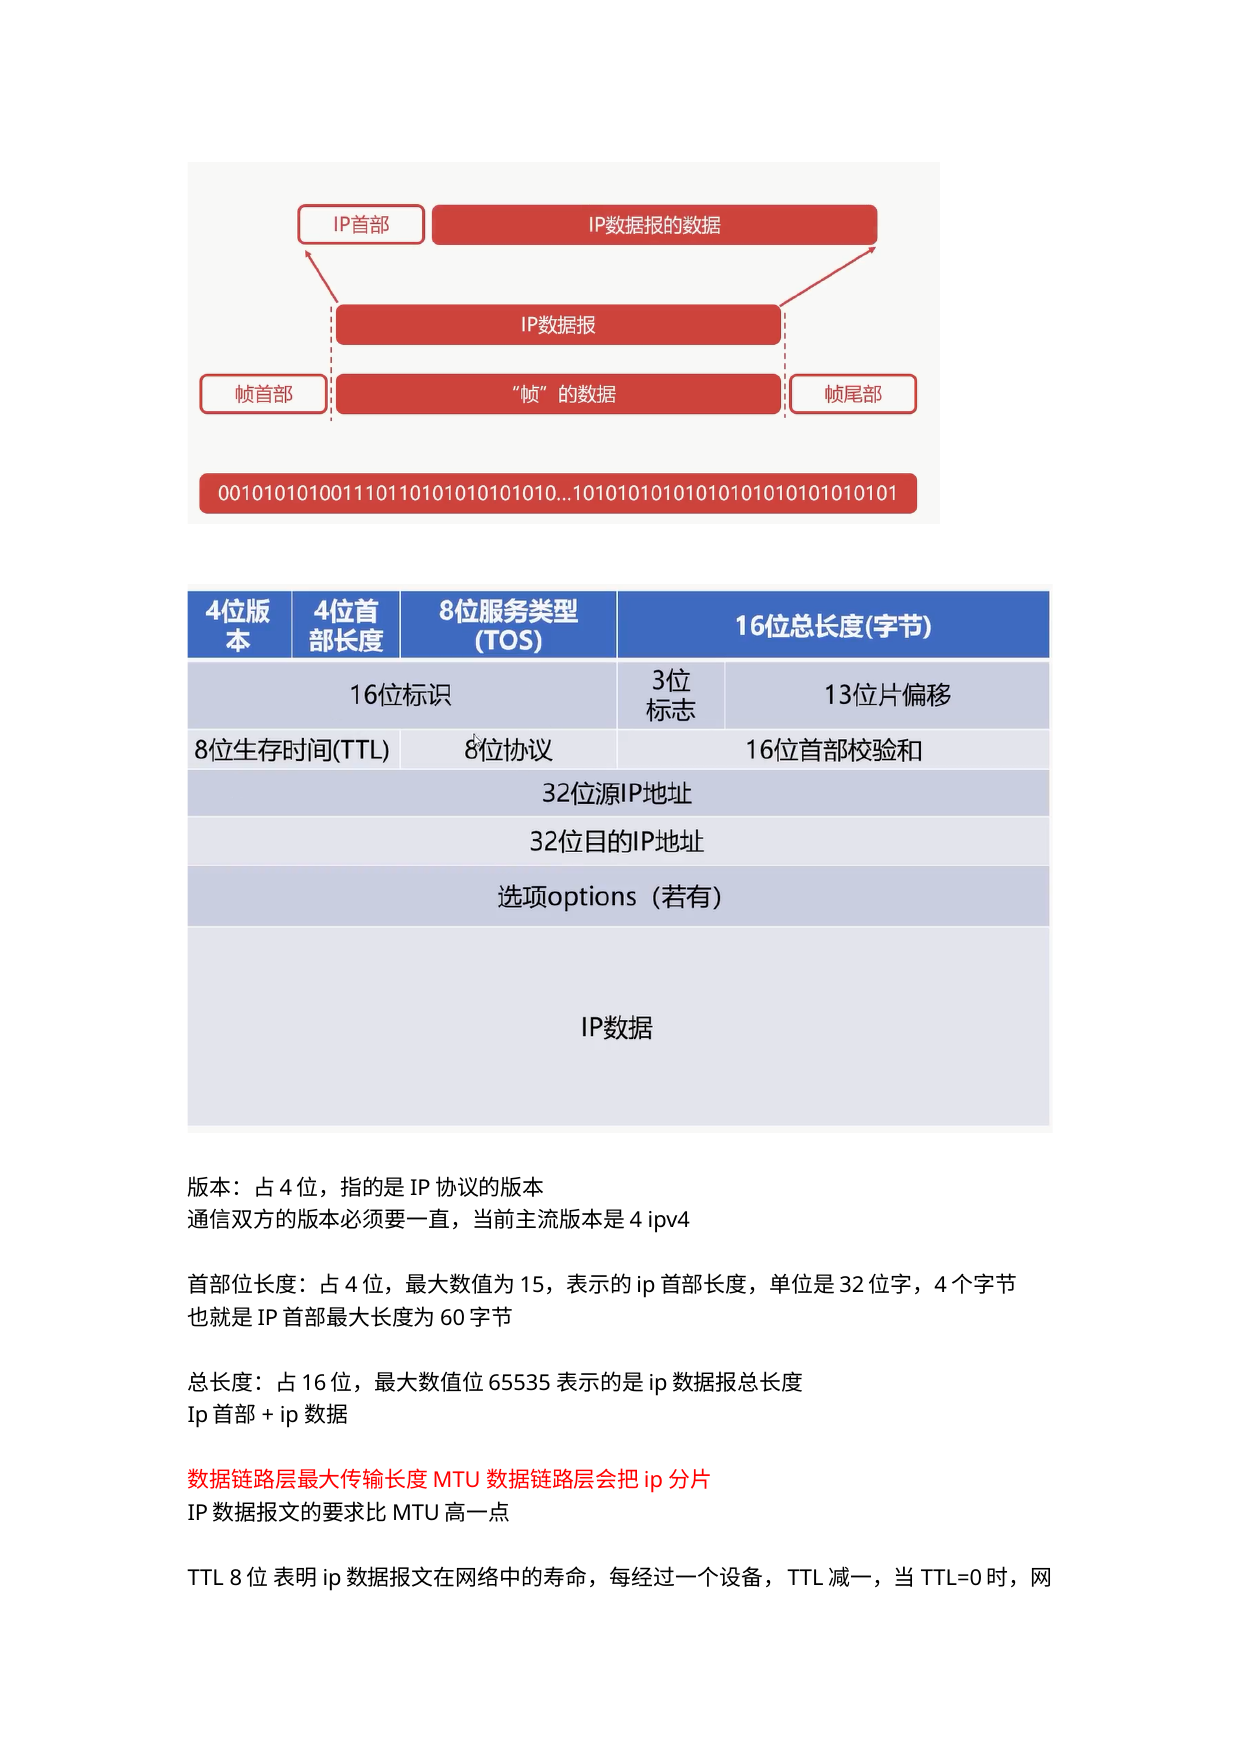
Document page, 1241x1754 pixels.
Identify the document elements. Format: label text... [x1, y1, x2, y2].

picture [187, 584, 1053, 1133]
text 总长度：占16位，最大数值位65535 表示的是ip数据报总长度 [187, 1364, 1053, 1397]
text IP数据报文的要求比MTU高一点 [187, 1494, 1053, 1527]
text 版本：占4位，指的是IP协议的版本 [187, 1169, 1053, 1202]
picture [187, 162, 940, 524]
text 通信双方的版本必须要一直，当前主流版本是4 ipv4 [187, 1202, 1053, 1234]
text 数据链路层最大传输长度MTU 数据链路层会把ip 分片 [187, 1462, 1053, 1494]
text 也就是IP首部最大长度为60字节 [187, 1299, 1053, 1332]
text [187, 1559, 1053, 1592]
text Ip首部 + ip 数据 [187, 1397, 1053, 1429]
text 首部位长度：占4位，最大数值为15，表示的ip首部长度，单位是32位字，4个字节 [187, 1267, 1053, 1299]
